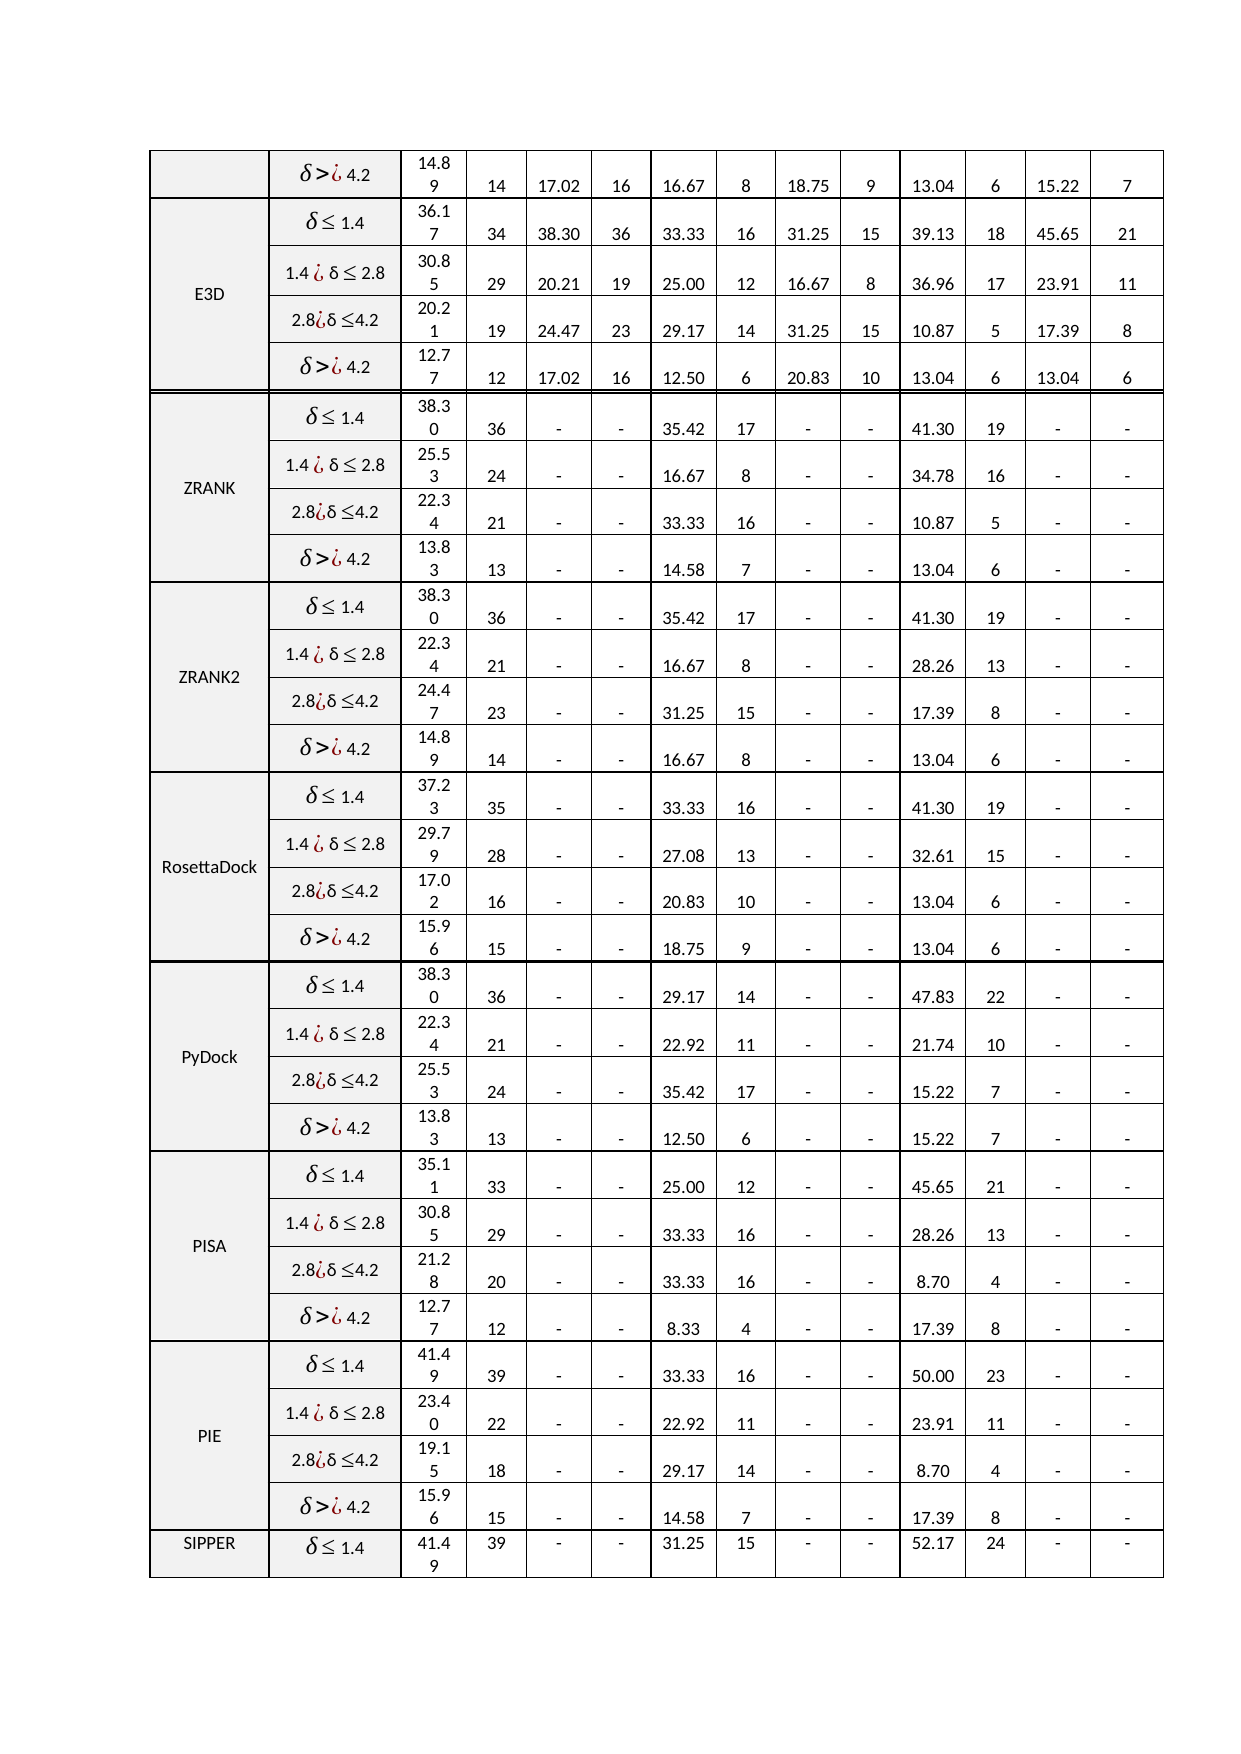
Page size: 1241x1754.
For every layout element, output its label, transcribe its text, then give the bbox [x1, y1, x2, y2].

table_cell 1.4 [270, 1531, 400, 1577]
table_cell - [1026, 915, 1090, 960]
table_cell 6 [717, 1104, 775, 1150]
table_cell 10.87 [901, 296, 965, 342]
table_cell 31.25 [652, 1531, 716, 1577]
table_cell 2.8δ 4.2 [270, 1057, 400, 1103]
table_cell 19.15 [402, 1436, 466, 1482]
table_cell 31.25 [776, 296, 840, 342]
table_cell - [592, 725, 650, 771]
table_cell - [1026, 394, 1090, 439]
table_cell 39 [467, 1531, 526, 1577]
table_cell 18 [467, 1436, 526, 1482]
table_cell 25.53 [402, 1057, 466, 1103]
table_cell 32.61 [901, 820, 965, 867]
table_cell 6 [717, 343, 775, 389]
table_cell - [1091, 1247, 1163, 1293]
table_cell 47.83 [901, 963, 965, 1008]
table_cell 16 [717, 199, 775, 245]
table_cell 24 [966, 1531, 1025, 1577]
table_cell - [592, 630, 650, 677]
table_cell - [1091, 1009, 1163, 1056]
table_cell - [1026, 1483, 1090, 1529]
table_cell 17.39 [901, 1294, 965, 1339]
table_cell RosettaDock [151, 773, 268, 960]
table_cell - [1091, 773, 1163, 819]
table_cell - [1091, 489, 1163, 534]
table_cell 1.4 [270, 199, 400, 245]
table_cell - [776, 963, 840, 1008]
table_cell - [592, 1342, 650, 1387]
table_cell - [776, 1009, 840, 1056]
table_cell 21.28 [402, 1247, 466, 1293]
table_cell - [841, 1294, 899, 1339]
table_cell - [1091, 868, 1163, 913]
table_cell - [1091, 915, 1163, 960]
table_cell 15 [966, 820, 1025, 867]
table_cell - [776, 915, 840, 960]
table_cell 28 [467, 820, 526, 867]
table_cell - [592, 1389, 650, 1435]
table_cell 13.83 [402, 1104, 466, 1150]
table_cell - [841, 441, 899, 487]
table_cell 33.33 [652, 1342, 716, 1387]
table_cell 14.89 [402, 151, 466, 197]
table_cell 13.04 [901, 915, 965, 960]
table_cell 22 [467, 1389, 526, 1435]
table_cell 14 [467, 725, 526, 771]
table_cell 8.70 [901, 1436, 965, 1482]
table_cell 16 [467, 868, 526, 913]
table_cell - [776, 725, 840, 771]
table_cell 29.17 [652, 1436, 716, 1482]
table_cell 13 [717, 820, 775, 867]
table_cell - [1026, 1057, 1090, 1103]
table_cell 29.79 [402, 820, 466, 867]
table_cell 17 [717, 583, 775, 629]
table_cell 29 [467, 1199, 526, 1246]
table_cell - [527, 963, 591, 1008]
table_cell 12 [717, 246, 775, 295]
table_cell 15.96 [402, 915, 466, 960]
table_cell 16 [592, 343, 650, 389]
table_cell 35.42 [652, 394, 716, 439]
table_cell - [776, 441, 840, 487]
table_cell - [841, 1199, 899, 1246]
table_cell 16.67 [652, 725, 716, 771]
table_cell - [592, 535, 650, 581]
table_cell 45.65 [901, 1152, 965, 1198]
table_cell 22 [966, 963, 1025, 1008]
table_cell 8 [841, 246, 899, 295]
table_cell 12.77 [402, 1294, 466, 1339]
table_cell 35 [467, 773, 526, 819]
table_cell - [1091, 535, 1163, 581]
table_cell 24.47 [402, 678, 466, 724]
table_cell 20.83 [652, 868, 716, 913]
table_cell 17.02 [527, 151, 591, 197]
table_cell 14.58 [652, 1483, 716, 1529]
table_cell - [776, 535, 840, 581]
table_cell 50.00 [901, 1342, 965, 1387]
table_cell 11 [966, 1389, 1025, 1435]
table_cell 13 [966, 630, 1025, 677]
table_cell 6 [1091, 343, 1163, 389]
table_cell 17.39 [1026, 296, 1090, 342]
table_cell - [1091, 1342, 1163, 1387]
table_cell - [776, 630, 840, 677]
table_cell - [1091, 1389, 1163, 1435]
table_cell 29 [467, 246, 526, 295]
table_cell 30.85 [402, 246, 466, 295]
table_cell - [841, 725, 899, 771]
table_cell - [776, 1152, 840, 1198]
table_cell - [1091, 678, 1163, 724]
table_cell 2.8δ 4.2 [270, 296, 400, 342]
table_cell - [1026, 1342, 1090, 1387]
table_cell - [776, 1531, 840, 1577]
table_cell - [776, 1294, 840, 1339]
table_cell 39.13 [901, 199, 965, 245]
table_cell 19 [966, 394, 1025, 439]
table_cell 36 [467, 394, 526, 439]
table_cell 31.25 [652, 678, 716, 724]
table_cell - [1026, 583, 1090, 629]
table_cell 17.02 [527, 343, 591, 389]
table_cell 16 [717, 489, 775, 534]
table_cell 12 [717, 1152, 775, 1198]
table_cell 6 [966, 151, 1025, 197]
table_cell 1.4 [270, 394, 400, 439]
table_cell - [527, 1483, 591, 1529]
table_cell - [841, 963, 899, 1008]
table_cell PIE [151, 1342, 268, 1529]
table_cell - [776, 1104, 840, 1150]
table_cell 13.83 [402, 535, 466, 581]
table_cell 2.8δ 4.2 [270, 1247, 400, 1293]
table_cell - [1026, 1199, 1090, 1246]
table_cell - [527, 1342, 591, 1387]
table_cell - [1091, 1483, 1163, 1529]
table_cell - [1026, 1009, 1090, 1056]
table_cell - [592, 1104, 650, 1150]
table_cell 16 [966, 441, 1025, 487]
table_cell 25.00 [652, 1152, 716, 1198]
table_cell - [592, 489, 650, 534]
table_cell - [1026, 535, 1090, 581]
table_cell 6 [966, 725, 1025, 771]
table_cell 23 [467, 678, 526, 724]
table_cell - [1091, 963, 1163, 1008]
table_cell 10 [966, 1009, 1025, 1056]
table_cell 16 [717, 1247, 775, 1293]
table_cell 25.53 [402, 441, 466, 487]
table_cell 38.30 [402, 394, 466, 439]
table_cell 9 [717, 915, 775, 960]
table_cell 23.91 [1026, 246, 1090, 295]
table_cell - [841, 1389, 899, 1435]
table_cell - [527, 1531, 591, 1577]
table_cell 7 [717, 1483, 775, 1529]
table_cell - [592, 868, 650, 913]
table_cell - [776, 1342, 840, 1387]
table_cell 38.30 [402, 583, 466, 629]
table_cell 28.26 [901, 1199, 965, 1246]
table_cell 1.4 δ 2.8 [270, 1389, 400, 1435]
table_cell - [1091, 1436, 1163, 1482]
table_cell 4.2 [270, 1104, 400, 1150]
table_cell 35.42 [652, 1057, 716, 1103]
table_cell 38.30 [402, 963, 466, 1008]
table_cell - [592, 773, 650, 819]
table_cell 33.33 [652, 773, 716, 819]
table_cell 19 [467, 296, 526, 342]
table_cell 16 [717, 1342, 775, 1387]
table_cell 1.4 δ 2.8 [270, 1009, 400, 1056]
table_cell 13.04 [901, 868, 965, 913]
table_cell 7 [717, 535, 775, 581]
table_cell - [841, 1531, 899, 1577]
table_cell - [1026, 678, 1090, 724]
table_cell 17.02 [402, 868, 466, 913]
table_cell - [776, 394, 840, 439]
table_cell - [841, 1483, 899, 1529]
table_cell 35.42 [652, 583, 716, 629]
table_cell - [1091, 1104, 1163, 1150]
table_cell - [527, 1247, 591, 1293]
table_cell 14.58 [652, 535, 716, 581]
table_cell - [841, 630, 899, 677]
table_cell - [841, 820, 899, 867]
table_cell - [592, 820, 650, 867]
table_cell - [592, 1247, 650, 1293]
table_cell PISA [151, 1152, 268, 1339]
table_cell - [1091, 630, 1163, 677]
table_cell 8 [1091, 296, 1163, 342]
table_cell - [776, 1247, 840, 1293]
table_cell 13.04 [901, 151, 965, 197]
table_cell 36.17 [402, 199, 466, 245]
table_cell - [527, 1199, 591, 1246]
table_cell 16.67 [652, 151, 716, 197]
table_cell ZRANK [151, 394, 268, 581]
table_cell 7 [966, 1057, 1025, 1103]
table_cell 12.50 [652, 343, 716, 389]
table_cell - [592, 963, 650, 1008]
table_cell 35.11 [402, 1152, 466, 1198]
table_cell 11 [1091, 246, 1163, 295]
table_cell - [841, 678, 899, 724]
table_cell - [841, 1247, 899, 1293]
table_cell 36.96 [901, 246, 965, 295]
table_cell - [1091, 1152, 1163, 1198]
table_cell 20.21 [527, 246, 591, 295]
table_cell - [841, 1104, 899, 1150]
table_cell 4.2 [270, 1294, 400, 1339]
table_cell 24.47 [527, 296, 591, 342]
table_cell 8 [966, 678, 1025, 724]
table_cell 2.8δ 4.2 [270, 678, 400, 724]
table_cell 36 [467, 963, 526, 1008]
table_cell 52.17 [901, 1531, 965, 1577]
table_cell 30.85 [402, 1199, 466, 1246]
table_cell 11 [717, 1009, 775, 1056]
table_cell 41.30 [901, 394, 965, 439]
table_cell 13.04 [1026, 343, 1090, 389]
table_cell 15.96 [402, 1483, 466, 1529]
table_cell 17 [966, 246, 1025, 295]
table_cell 16.67 [776, 246, 840, 295]
table_cell 10 [841, 343, 899, 389]
table_cell 20.21 [402, 296, 466, 342]
table_cell 36 [592, 199, 650, 245]
table_cell - [527, 489, 591, 534]
table_cell - [1091, 725, 1163, 771]
table_cell - [841, 868, 899, 913]
table_cell - [776, 583, 840, 629]
table_cell - [841, 915, 899, 960]
table_cell 29.17 [652, 296, 716, 342]
table_cell - [592, 678, 650, 724]
table_cell 16 [717, 1199, 775, 1246]
table_cell 18.75 [652, 915, 716, 960]
table_cell 23.40 [402, 1389, 466, 1435]
table_cell 1.4 δ 2.8 [270, 246, 400, 295]
table_cell - [841, 1152, 899, 1198]
table_cell 21.74 [901, 1009, 965, 1056]
table_cell - [592, 1294, 650, 1339]
table_cell 41.30 [901, 773, 965, 819]
table_cell 29.17 [652, 963, 716, 1008]
table_cell 38.30 [527, 199, 591, 245]
table_cell 33.33 [652, 1247, 716, 1293]
table_cell 11 [717, 1389, 775, 1435]
table_cell - [776, 1199, 840, 1246]
table_cell 19 [966, 773, 1025, 819]
table_cell - [841, 394, 899, 439]
table_cell - [527, 678, 591, 724]
table_cell - [527, 868, 591, 913]
table_cell 41.30 [901, 583, 965, 629]
table_cell - [1091, 441, 1163, 487]
table_cell - [527, 1057, 591, 1103]
table_cell 17.39 [901, 1483, 965, 1529]
table_cell - [527, 1104, 591, 1150]
table_cell 1.4 [270, 1152, 400, 1198]
table_cell - [592, 441, 650, 487]
table_cell - [1091, 394, 1163, 439]
table_cell 12.50 [652, 1104, 716, 1150]
table_cell 15.22 [901, 1057, 965, 1103]
table_cell - [1091, 1057, 1163, 1103]
table_cell 14 [717, 963, 775, 1008]
table_cell 1.4 [270, 963, 400, 1008]
table_cell 4.2 [270, 1483, 400, 1529]
table_cell 13.04 [901, 535, 965, 581]
table_cell 37.23 [402, 773, 466, 819]
table_cell - [1026, 820, 1090, 867]
table_cell - [776, 489, 840, 534]
table_cell 1.4 [270, 773, 400, 819]
table_cell 6 [966, 868, 1025, 913]
table_cell - [592, 1436, 650, 1482]
table_cell 8 [966, 1483, 1025, 1529]
table_cell 25.00 [652, 246, 716, 295]
table_cell 2.8δ 4.2 [270, 489, 400, 534]
table_cell - [1026, 1247, 1090, 1293]
table_cell 6 [966, 535, 1025, 581]
table_cell 14 [717, 296, 775, 342]
table_cell 16 [592, 151, 650, 197]
table_cell 13 [966, 1199, 1025, 1246]
table_cell 21 [966, 1152, 1025, 1198]
table_cell 8 [717, 441, 775, 487]
table_cell 33 [467, 1152, 526, 1198]
table_cell 22.92 [652, 1009, 716, 1056]
table_cell ZRANK2 [151, 583, 268, 771]
table_cell - [1026, 1152, 1090, 1198]
table_cell - [527, 1294, 591, 1339]
table_cell - [841, 1057, 899, 1103]
table_cell - [527, 630, 591, 677]
table_cell PyDock [151, 963, 268, 1150]
table_cell - [592, 583, 650, 629]
table_cell - [527, 535, 591, 581]
table_cell 23 [592, 296, 650, 342]
table_cell 39 [467, 1342, 526, 1387]
table_cell 8 [717, 151, 775, 197]
table_cell - [1026, 441, 1090, 487]
table_cell 9 [841, 151, 899, 197]
table_cell - [1091, 1294, 1163, 1339]
table_cell 15 [841, 199, 899, 245]
table_cell 1.4 δ 2.8 [270, 1199, 400, 1246]
table_cell - [776, 868, 840, 913]
table_cell 23 [966, 1342, 1025, 1387]
table_cell - [1091, 583, 1163, 629]
table_cell 21 [467, 630, 526, 677]
table_cell 17 [717, 394, 775, 439]
table_cell - [776, 820, 840, 867]
table_cell 22.34 [402, 1009, 466, 1056]
table_cell 1.4 δ 2.8 [270, 820, 400, 867]
table_cell - [1026, 963, 1090, 1008]
table_cell - [527, 1389, 591, 1435]
table_cell - [1091, 1531, 1163, 1577]
table_cell - [776, 773, 840, 819]
table_cell 34 [467, 199, 526, 245]
table_cell 5 [966, 489, 1025, 534]
table_cell - [841, 489, 899, 534]
table_cell 7 [1091, 151, 1163, 197]
table_cell 34.78 [901, 441, 965, 487]
table_cell 27.08 [652, 820, 716, 867]
table_cell 15 [717, 678, 775, 724]
table_cell - [592, 1531, 650, 1577]
table_cell 28.26 [901, 630, 965, 677]
table_cell - [1026, 489, 1090, 534]
table_cell 13 [467, 1104, 526, 1150]
table_cell - [527, 820, 591, 867]
table_cell 15.22 [901, 1104, 965, 1150]
table_cell - [841, 583, 899, 629]
table_cell 20 [467, 1247, 526, 1293]
table_cell 22.34 [402, 630, 466, 677]
table_cell 21 [1091, 199, 1163, 245]
table_cell 31.25 [776, 199, 840, 245]
table_cell 33.33 [652, 199, 716, 245]
table_cell 1.4 δ 2.8 [270, 441, 400, 487]
table_cell 4.2 [270, 725, 400, 771]
table_cell - [1026, 1531, 1090, 1577]
table_cell 19 [966, 583, 1025, 629]
table_cell - [841, 1342, 899, 1387]
table_cell 6 [966, 915, 1025, 960]
table_cell - [1026, 1104, 1090, 1150]
table_cell - [1026, 1436, 1090, 1482]
table_cell - [527, 583, 591, 629]
table_cell 8 [717, 725, 775, 771]
table_cell - [527, 1436, 591, 1482]
table_cell 20.83 [776, 343, 840, 389]
table_cell 12 [467, 1294, 526, 1339]
table_cell 18.75 [776, 151, 840, 197]
table_cell 33.33 [652, 489, 716, 534]
table_cell 24 [467, 1057, 526, 1103]
table_cell 12.77 [402, 343, 466, 389]
table_cell 23.91 [901, 1389, 965, 1435]
table_cell 4.2 [270, 343, 400, 389]
table_cell 1.4 [270, 1342, 400, 1387]
table_cell 16 [717, 773, 775, 819]
table_cell 12 [467, 343, 526, 389]
table_cell - [592, 1483, 650, 1529]
table_cell 8.33 [652, 1294, 716, 1339]
table_cell - [592, 1199, 650, 1246]
table_cell 15 [717, 1531, 775, 1577]
table_cell - [841, 535, 899, 581]
table_cell 17.39 [901, 678, 965, 724]
table_cell - [527, 773, 591, 819]
table_cell 21 [467, 1009, 526, 1056]
table_cell 15 [841, 296, 899, 342]
table_cell 41.49 [402, 1531, 466, 1577]
table_cell - [1026, 630, 1090, 677]
table_cell 24 [467, 441, 526, 487]
table_cell - [776, 1057, 840, 1103]
table_cell 14.89 [402, 725, 466, 771]
table_cell 15.22 [1026, 151, 1090, 197]
table_cell 22.34 [402, 489, 466, 534]
table_cell 14 [467, 151, 526, 197]
table_cell - [527, 394, 591, 439]
table_cell - [527, 915, 591, 960]
table_cell 19 [592, 246, 650, 295]
table_cell 41.49 [402, 1342, 466, 1387]
table_cell - [776, 1389, 840, 1435]
table_cell 14 [717, 1436, 775, 1482]
table_cell 2.8δ 4.2 [270, 868, 400, 913]
table_cell SIPPER [151, 1531, 268, 1577]
table_cell 10 [717, 868, 775, 913]
table_cell 13 [467, 535, 526, 581]
table_cell - [527, 1009, 591, 1056]
table_cell 8 [717, 630, 775, 677]
table_cell E3D [151, 199, 268, 389]
table_cell - [776, 1483, 840, 1529]
table_cell - [1026, 868, 1090, 913]
table_cell - [527, 725, 591, 771]
table_cell 21 [467, 489, 526, 534]
table_cell - [1026, 725, 1090, 771]
table_cell - [1091, 820, 1163, 867]
table_cell 4.2 [270, 915, 400, 960]
table_cell 33.33 [652, 1199, 716, 1246]
table_cell 10.87 [901, 489, 965, 534]
table_cell 5 [966, 296, 1025, 342]
table_cell 4 [966, 1247, 1025, 1293]
table_cell 6 [966, 343, 1025, 389]
table_cell - [592, 1009, 650, 1056]
table_cell 7 [966, 1104, 1025, 1150]
table_cell 15 [467, 915, 526, 960]
table_cell - [841, 1009, 899, 1056]
table_cell 18 [966, 199, 1025, 245]
table_cell 13.04 [901, 343, 965, 389]
table_cell 16.67 [652, 441, 716, 487]
table_cell - [776, 1436, 840, 1482]
table_cell - [841, 1436, 899, 1482]
table_cell 13.04 [901, 725, 965, 771]
table_cell 22.92 [652, 1389, 716, 1435]
table_cell - [592, 1152, 650, 1198]
table_cell 45.65 [1026, 199, 1090, 245]
table_cell 1.4 [270, 583, 400, 629]
table_cell - [527, 441, 591, 487]
table_cell 16.67 [652, 630, 716, 677]
table_cell - [527, 1152, 591, 1198]
table_cell 8.70 [901, 1247, 965, 1293]
table_cell 15 [467, 1483, 526, 1529]
table_cell 8 [966, 1294, 1025, 1339]
table_cell - [776, 678, 840, 724]
table_cell 4.2 [270, 151, 400, 197]
table_cell 4 [966, 1436, 1025, 1482]
table_cell 17 [717, 1057, 775, 1103]
table_cell 4.2 [270, 535, 400, 581]
table_cell - [592, 394, 650, 439]
table_cell - [1026, 773, 1090, 819]
table_cell - [1026, 1294, 1090, 1339]
table_cell 1.4 δ 2.8 [270, 630, 400, 677]
table_cell 36 [467, 583, 526, 629]
table_cell - [1091, 1199, 1163, 1246]
table_cell - [592, 1057, 650, 1103]
table_cell 4 [717, 1294, 775, 1339]
table_cell 2.8δ 4.2 [270, 1436, 400, 1482]
table_cell - [841, 773, 899, 819]
table_cell - [1026, 1389, 1090, 1435]
table_cell - [592, 915, 650, 960]
